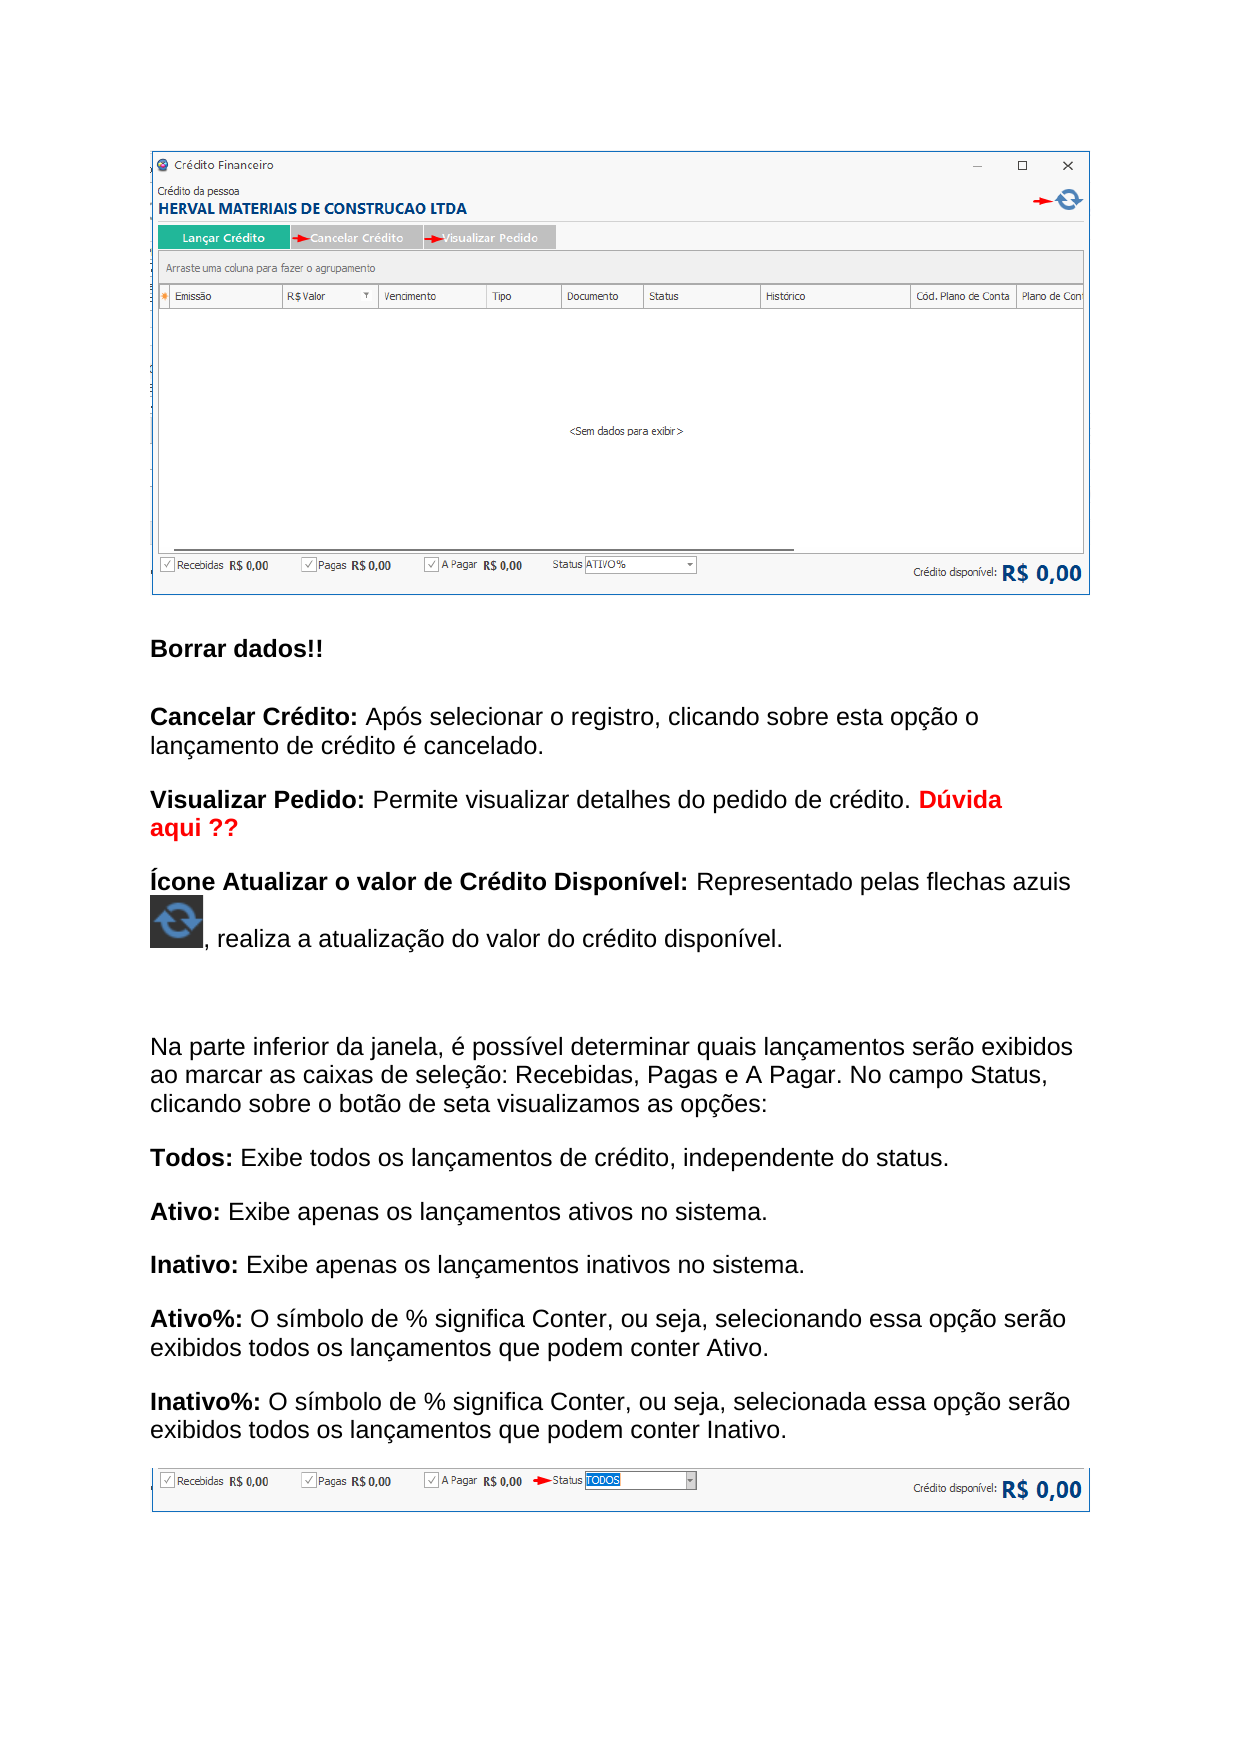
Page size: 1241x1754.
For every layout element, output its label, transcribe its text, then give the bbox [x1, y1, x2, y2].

picture [150, 1468, 1091, 1513]
text Inativo%: O símbolo de % significa Conter, ou seja, selecionada essa opção serão exibidos todos os lançamentos que podem conter Inativo. [150, 1386, 1090, 1444]
text Na parte inferior da janela, é possível determinar quais lançamentos serão exibidos ao marcar as caixas de seleção: Recebidas, Pagas e A Pagar. No campo Status, clicando sobre o botão de seta visualizamos as opções: [150, 1031, 1090, 1118]
text Ícone Atualizar o valor de Crédito Disponível: Representado pelas flechas azuis , realiza a atualização do valor do crédito disponível. [150, 867, 1090, 953]
text Inativo: Exibe apenas os lançamentos inativos no sistema. [150, 1250, 1090, 1279]
text Ativo: Exibe apenas os lançamentos ativos no sistema. [150, 1196, 1090, 1225]
text Todos: Exibe todos os lançamentos de crédito, independente do status. [150, 1143, 1090, 1171]
text Cancelar Crédito: Após selecionar o registro, clicando sobre esta opção o lançamento de crédito é cancelado. [150, 702, 1090, 759]
text Ativo%: O símbolo de % significa Conter, ou seja, selecionando essa opção serão exibidos todos os lançamentos que podem conter Ativo. [150, 1304, 1090, 1361]
picture [150, 895, 204, 948]
text Visualizar Pedido: Permite visualizar detalhes do pedido de crédito. Dúvida aqui ?? [150, 784, 1090, 842]
picture [150, 150, 1091, 596]
text Borrar dados!! [150, 634, 1090, 663]
